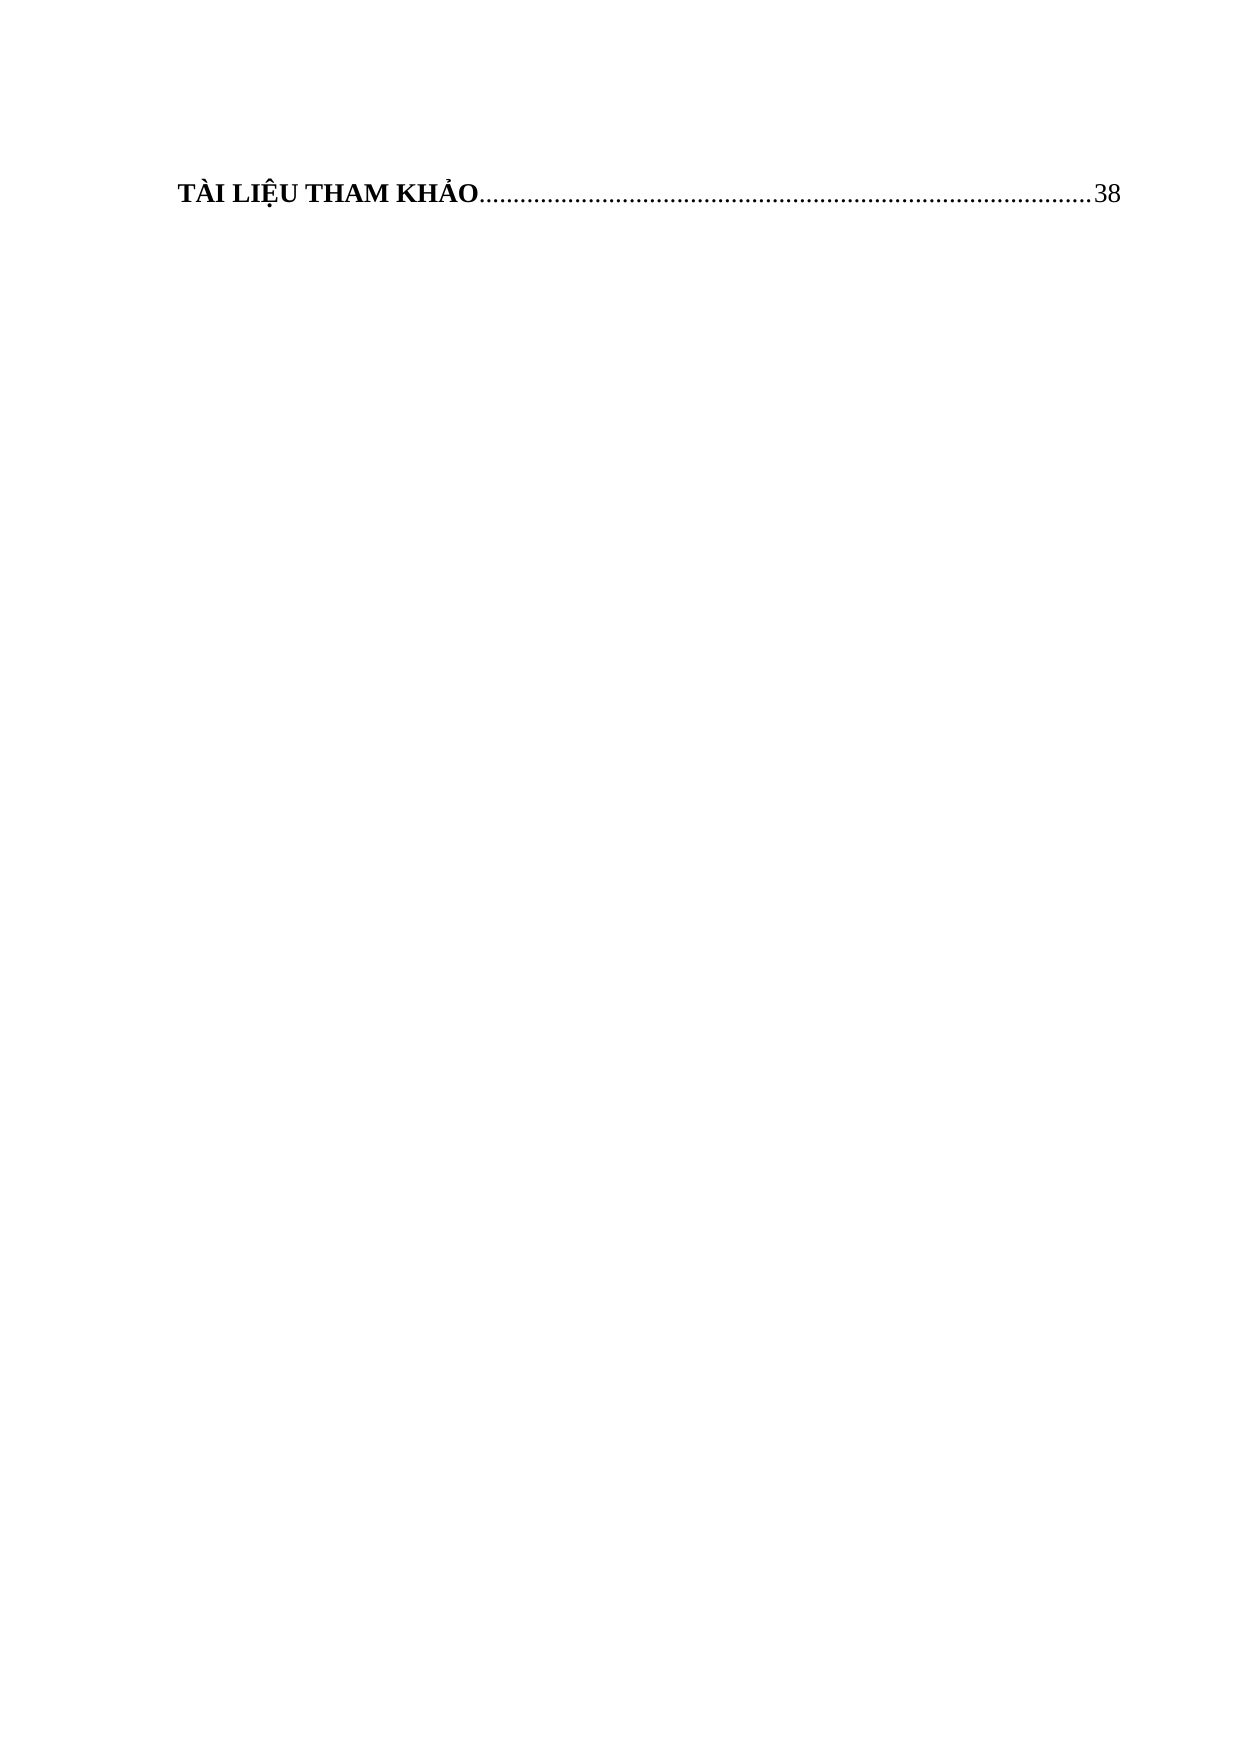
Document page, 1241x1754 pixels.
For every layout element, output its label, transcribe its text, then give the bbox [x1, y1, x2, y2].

text TÀI LIỆU THAM KHẢO 38 [177, 177, 1122, 208]
